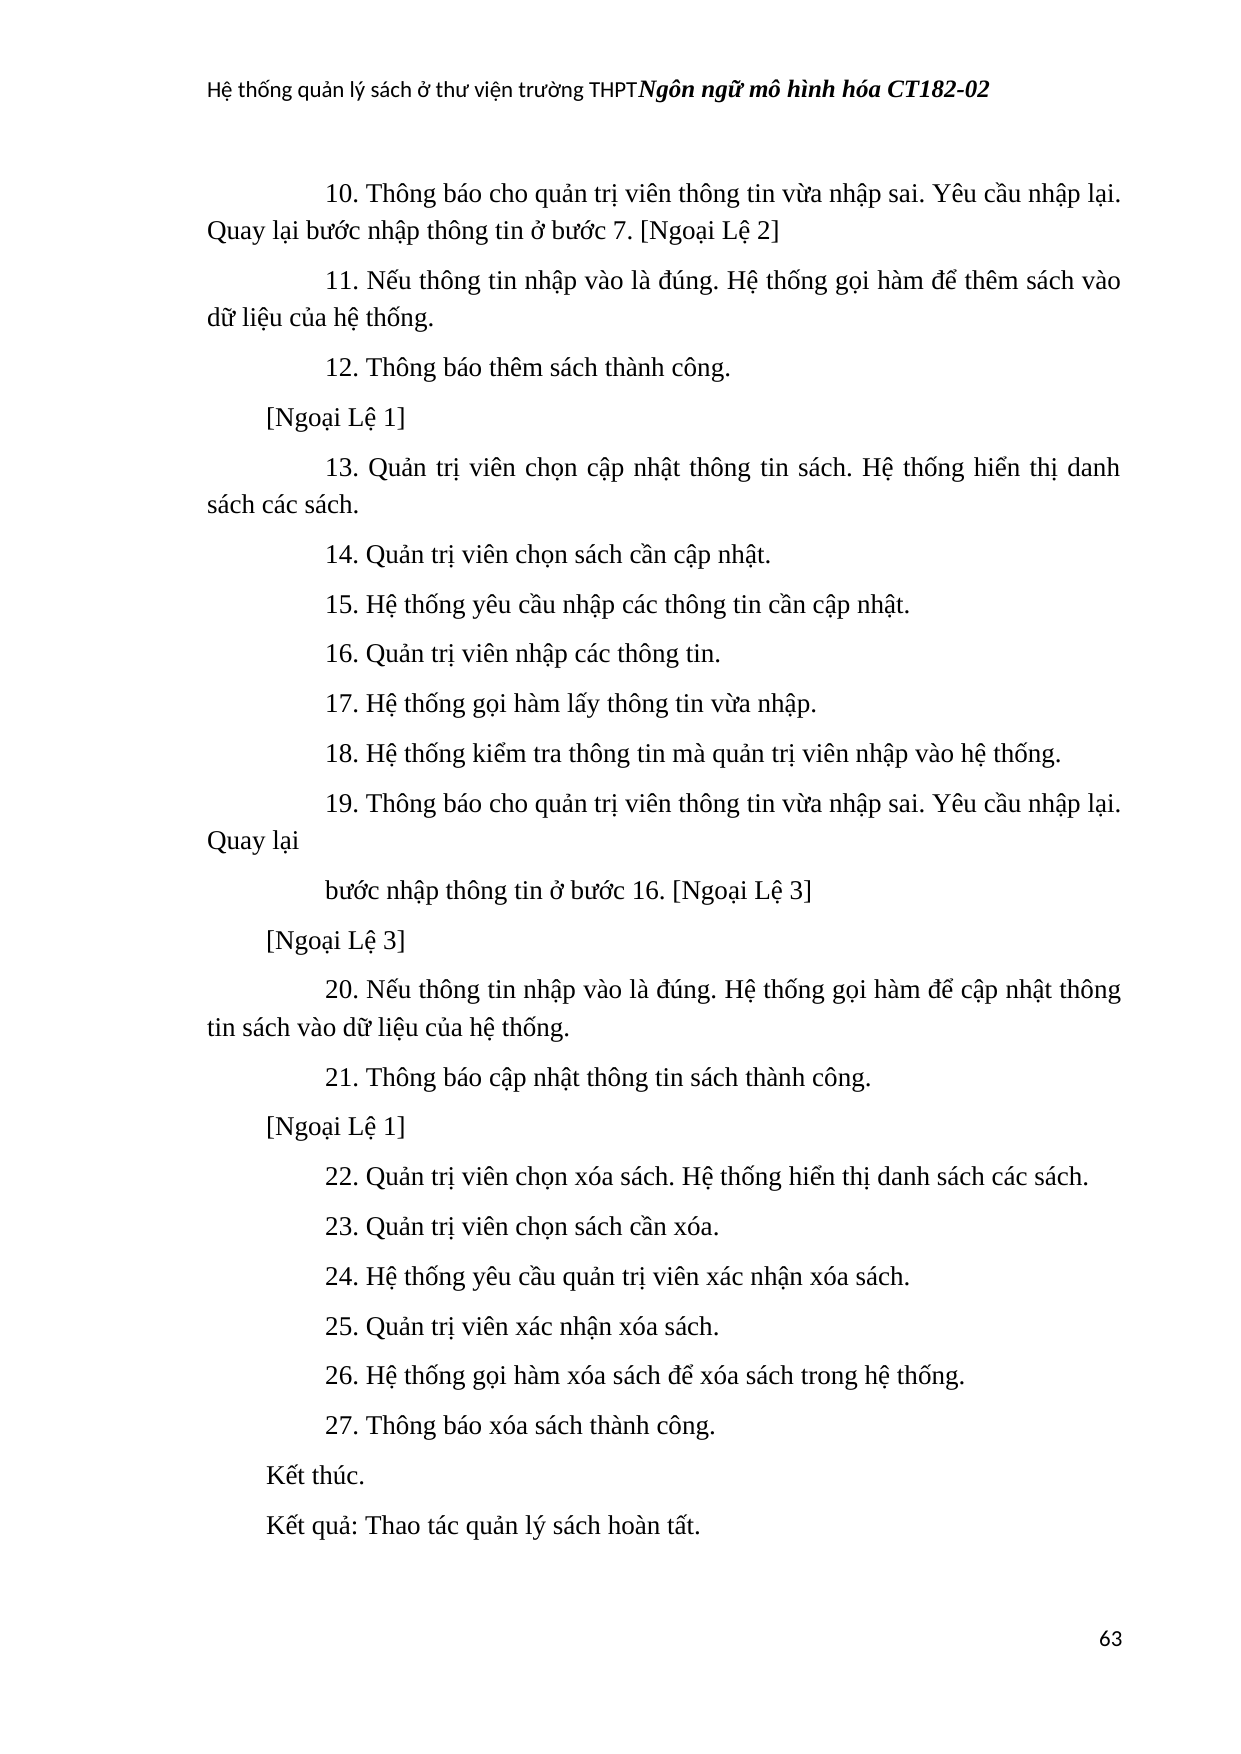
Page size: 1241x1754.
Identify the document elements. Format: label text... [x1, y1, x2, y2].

text bước nhập thông tin ở bước 16. [Ngoại Lệ 3] [207, 874, 1122, 905]
text 22. Quản trị viên chọn xóa sách. Hệ thống hiển thị danh sách các sách. [207, 1160, 1122, 1191]
text 18. Hệ thống kiểm tra thông tin mà quản trị viên nhập vào hệ thống. [207, 737, 1122, 768]
text [Ngoại Lệ 1] [207, 401, 1122, 432]
text 12. Thông báo thêm sách thành công. [207, 351, 1122, 382]
text 11. Nếu thông tin nhập vào là đúng. Hệ thống gọi hàm để thêm sách vào dữ liệu của hệ thống. [207, 264, 1122, 333]
text 14. Quản trị viên chọn sách cần cập nhật. [207, 538, 1122, 569]
text 25. Quản trị viên xác nhận xóa sách. [207, 1310, 1122, 1341]
text 21. Thông báo cập nhật thông tin sách thành công. [207, 1061, 1122, 1092]
text 19. Thông báo cho quản trị viên thông tin vừa nhập sai. Yêu cầu nhập lại. Quay lại [207, 787, 1122, 855]
text 15. Hệ thống yêu cầu nhập các thông tin cần cập nhật. [207, 588, 1122, 619]
text 26. Hệ thống gọi hàm xóa sách để xóa sách trong hệ thống. [207, 1359, 1122, 1391]
text 10. Thông báo cho quản trị viên thông tin vừa nhập sai. Yêu cầu nhập lại. Quay lại bước nhập thông tin ở bước 7. [Ngoại Lệ 2] [207, 177, 1122, 246]
text 23. Quản trị viên chọn sách cần xóa. [207, 1210, 1122, 1241]
text 16. Quản trị viên nhập các thông tin. [207, 638, 1122, 669]
text 27. Thông báo xóa sách thành công. [207, 1409, 1122, 1440]
text 20. Nếu thông tin nhập vào là đúng. Hệ thống gọi hàm để cập nhật thông tin sách vào dữ liệu của hệ thống. [207, 974, 1122, 1042]
text 13. Quản trị viên chọn cập nhật thông tin sách. Hệ thống hiển thị danh sách các sách. [207, 451, 1122, 519]
text Kết thúc. [207, 1459, 1122, 1490]
text 17. Hệ thống gọi hàm lấy thông tin vừa nhập. [207, 687, 1122, 718]
text [Ngoại Lệ 3] [207, 924, 1122, 955]
text Kết quả: Thao tác quản lý sách hoàn tất. [207, 1509, 1122, 1540]
text [Ngoại Lệ 1] [207, 1111, 1122, 1142]
text 24. Hệ thống yêu cầu quản trị viên xác nhận xóa sách. [207, 1260, 1122, 1291]
